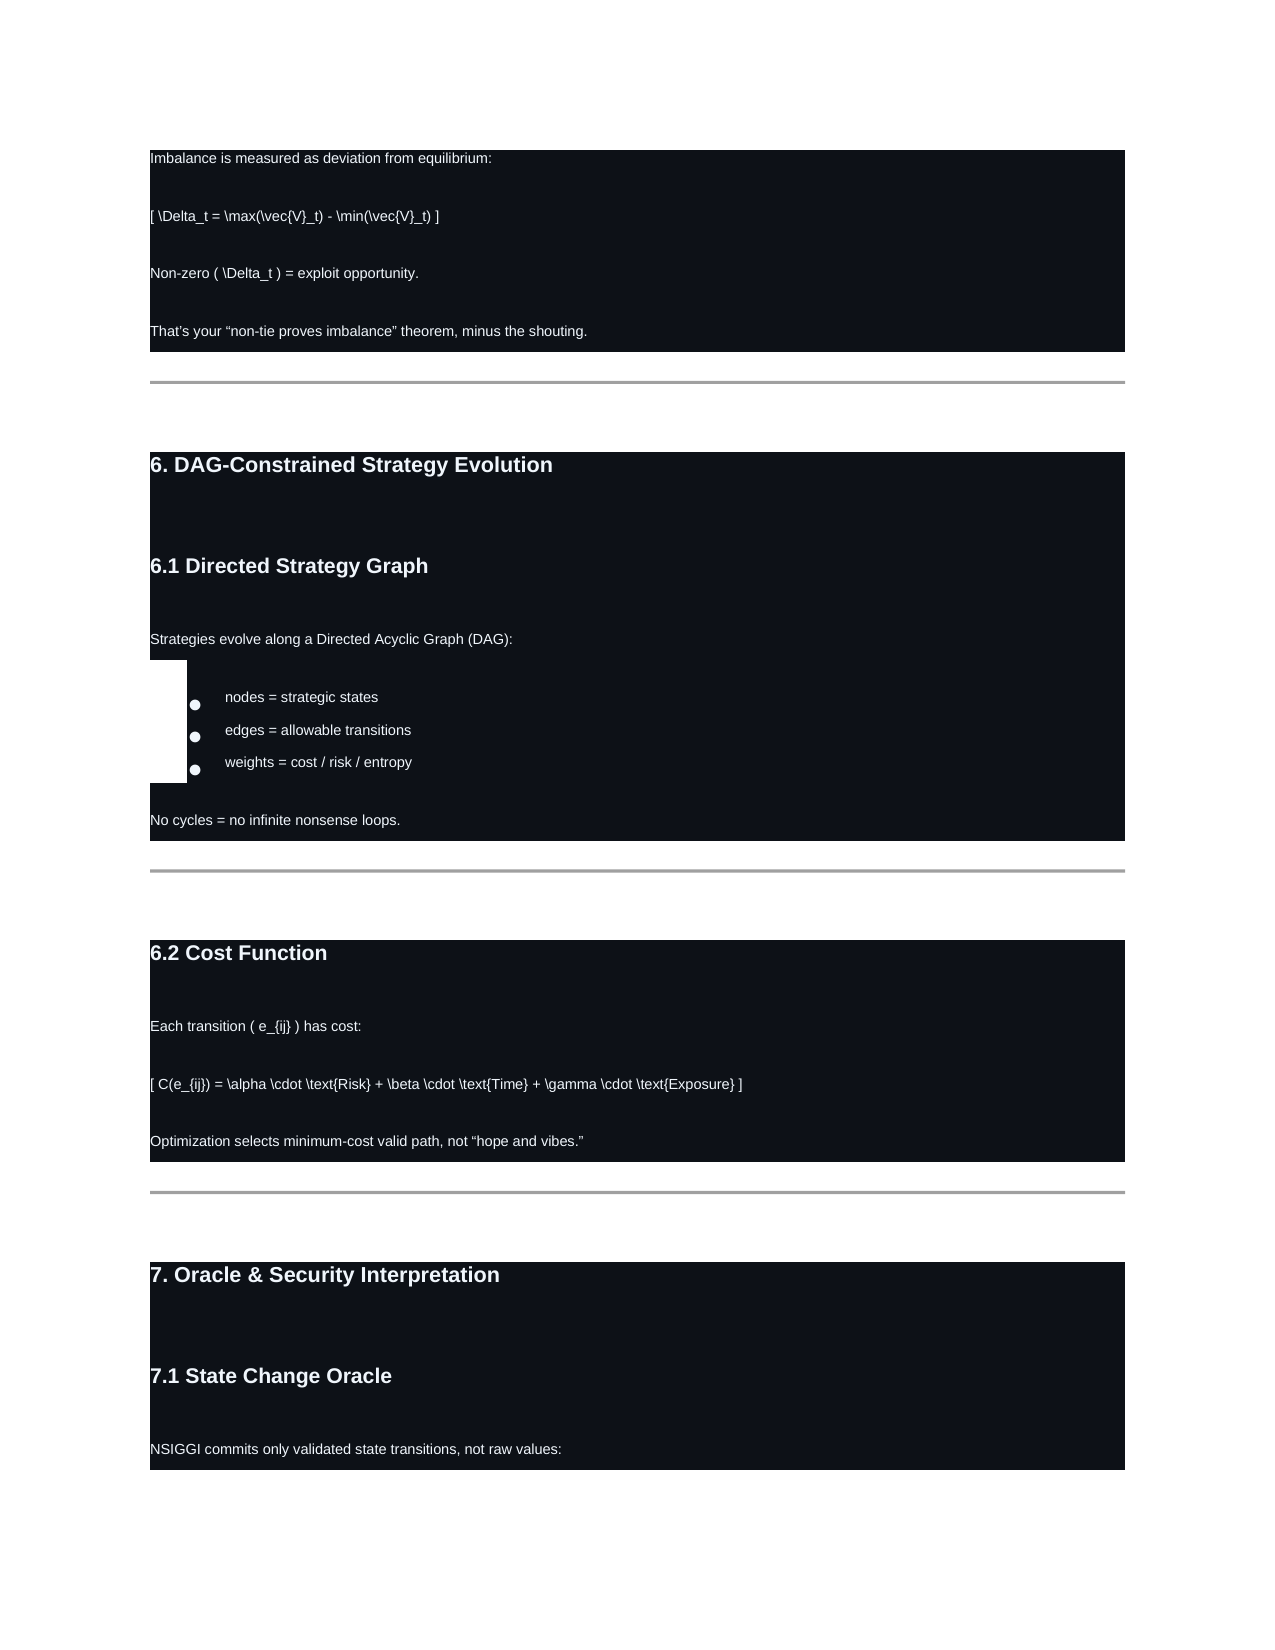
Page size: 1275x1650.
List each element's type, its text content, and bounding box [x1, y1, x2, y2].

text Non-zero ( \Delta_t ) = exploit opportunity. [150, 265, 1125, 294]
text Each transition ( e_{ij} ) has cost: [150, 1018, 1125, 1047]
text Strategies evolve along a Directed Acyclic Graph (DAG): [150, 631, 1125, 660]
text No cycles = no infinite nonsense loops. [150, 812, 1125, 841]
text That’s your “non-tie proves imbalance” theorem, minus the shouting. [150, 323, 1125, 352]
list edges = allowable transitions [187, 721, 1125, 750]
subtitle 6.2 Cost Function [150, 940, 1125, 982]
list weights = cost / risk / entropy [187, 754, 1125, 783]
text NSIGGI commits only validated state transitions, not raw values: [150, 1441, 1125, 1470]
text [ \Delta_t = \max(\vec{V}_t) - \min(\vec{V}_t) ] [150, 208, 1125, 236]
subtitle 6.1 Directed Strategy Graph [150, 553, 1125, 596]
list nodes = strategic states [187, 689, 1125, 717]
subtitle 6. DAG-Constrained Strategy Evolution [150, 452, 1125, 505]
text Imbalance is measured as deviation from equilibrium: [150, 150, 1125, 179]
text Optimization selects minimum-cost valid path, not “hope and vibes.” [150, 1133, 1125, 1162]
subtitle 7.1 State Change Oracle [150, 1364, 1125, 1406]
subtitle 7. Oracle & Security Interpretation [150, 1262, 1125, 1315]
text [ C(e_{ij}) = \alpha \cdot \text{Risk} + \beta \cdot \text{Time} + \gamma \cdot \text{Exposure} ] [150, 1076, 1125, 1104]
